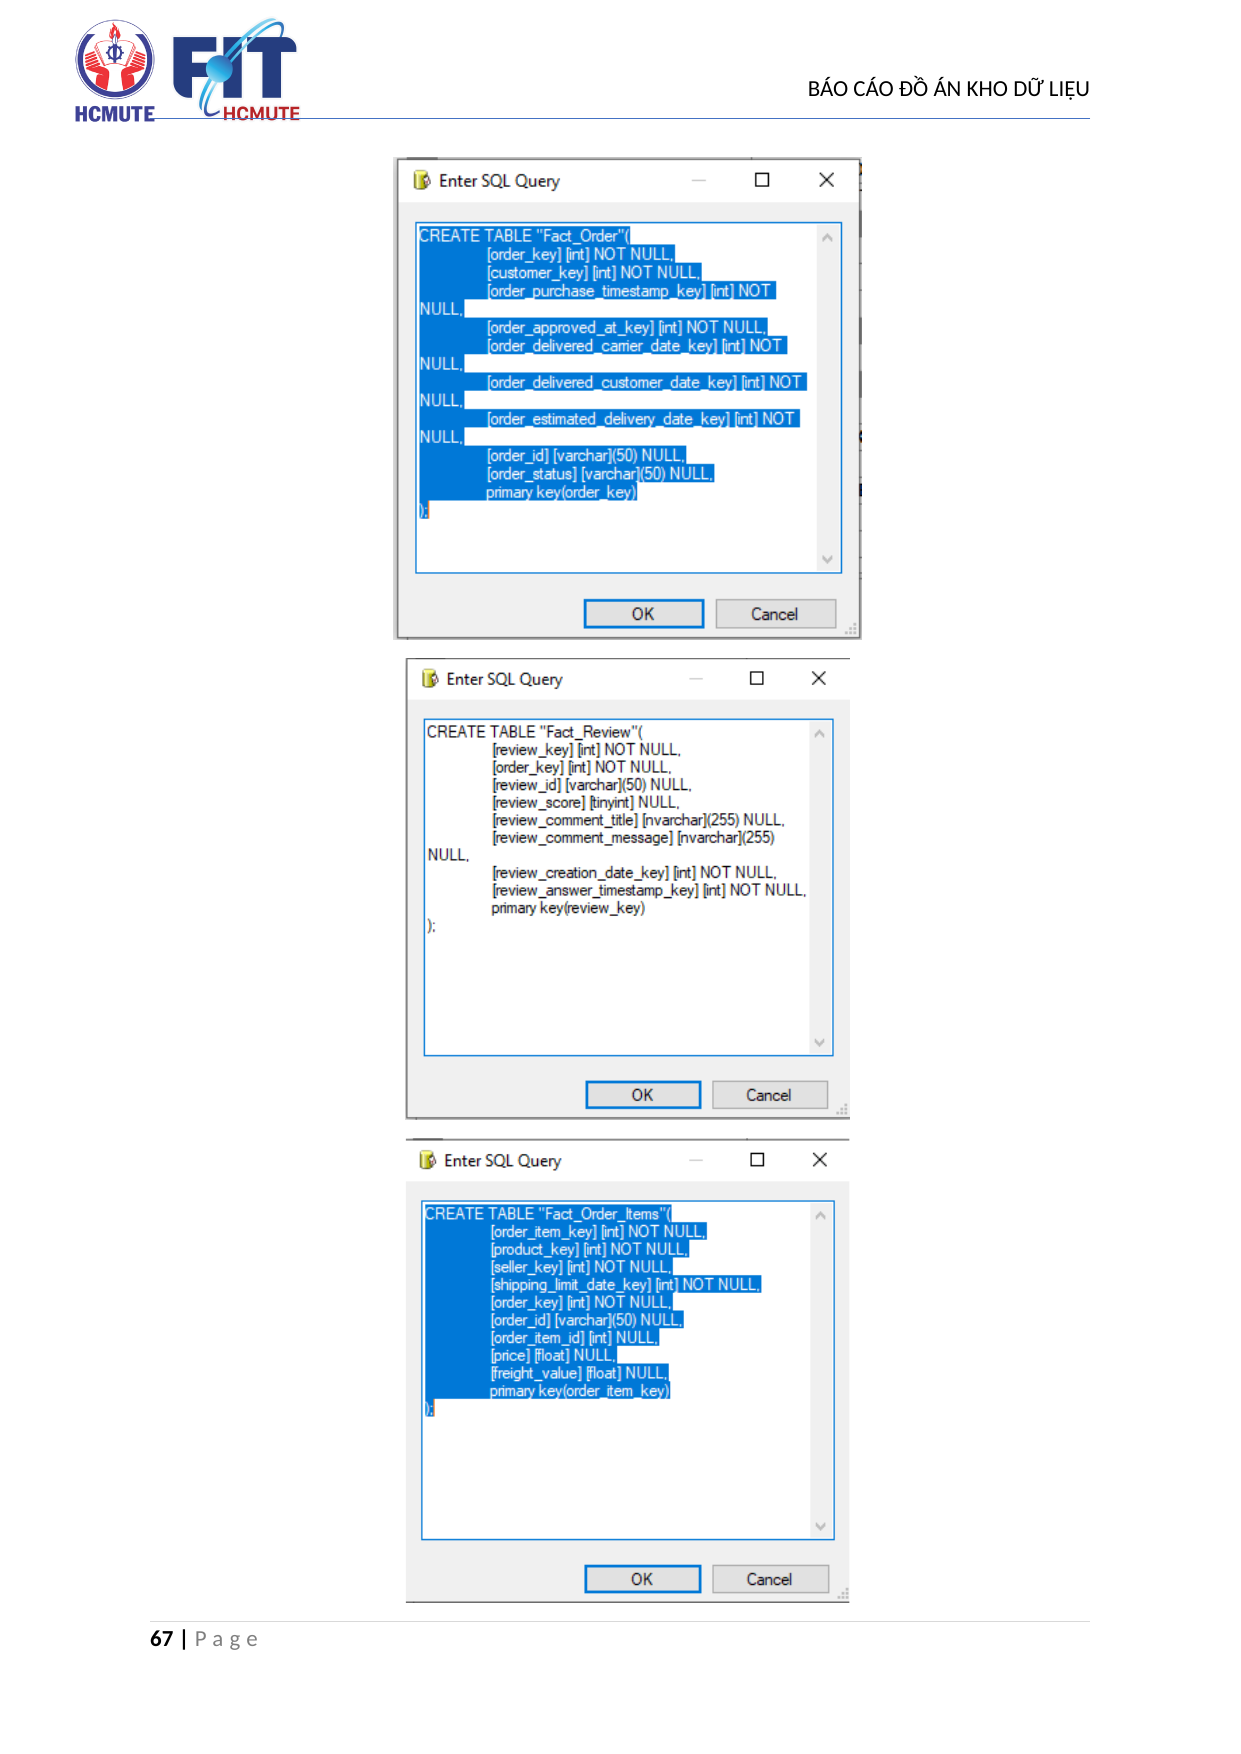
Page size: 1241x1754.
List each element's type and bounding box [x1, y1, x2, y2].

picture [405, 1138, 850, 1603]
picture [405, 658, 850, 1120]
picture [393, 157, 862, 640]
picture [71, 15, 302, 126]
